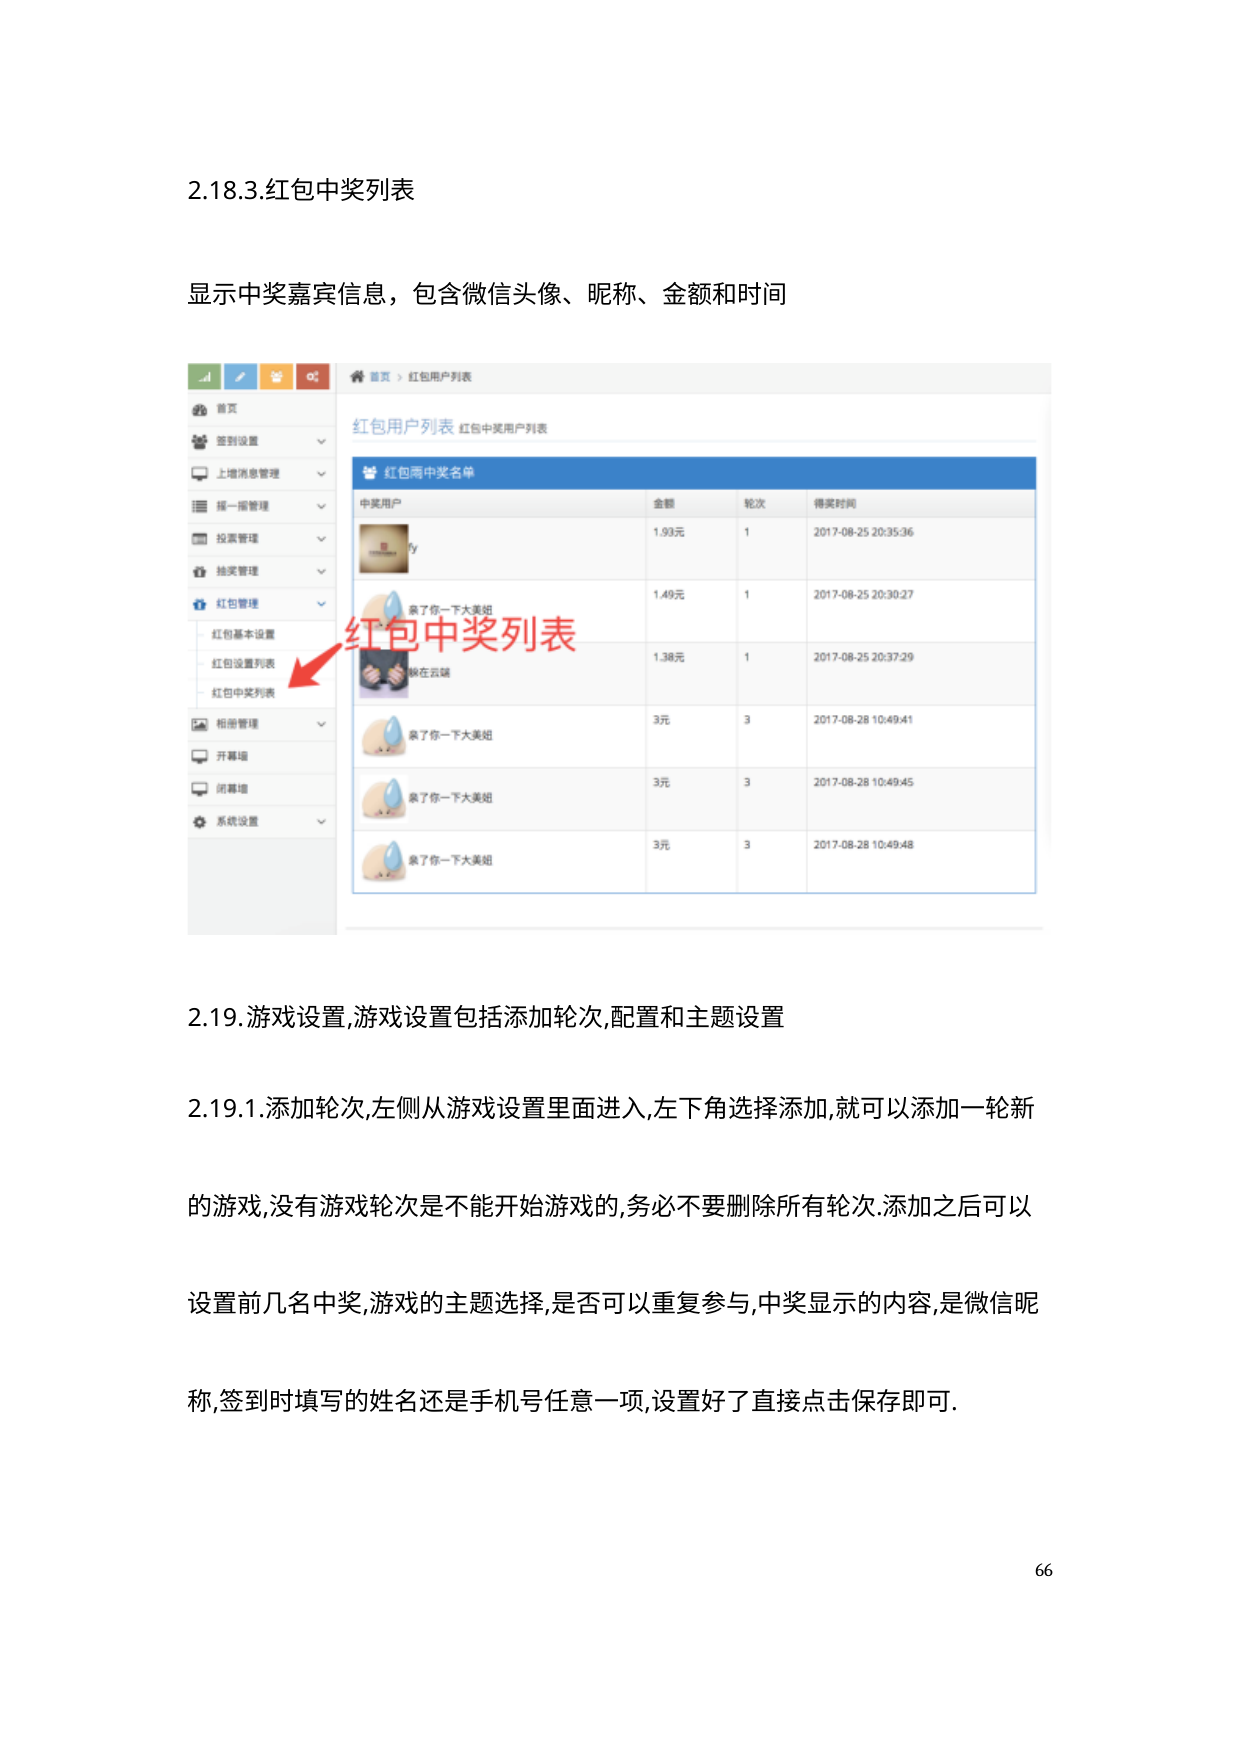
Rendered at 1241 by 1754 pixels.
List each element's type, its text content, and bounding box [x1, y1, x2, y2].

list 游戏设置,游戏设置包括添加轮次,配置和主题设置 [187, 983, 1053, 1048]
text 2.18.3.红包中奖列表 [187, 156, 1053, 221]
picture [187, 363, 1052, 935]
text 显示中奖嘉宾信息，包含微信头像、昵称、金额和时间 [187, 260, 1053, 325]
text 2.19.1.添加轮次,左侧从游戏设置里面进入,左下角选择添加,就可以添加一轮新的游戏,没有游戏轮次是不能开始游戏的,务必不要删除所有轮次.添加之后可以设置前几名中奖,游戏的主题选择,是否可以重复参与,中奖显示的内容,是微信昵称,签到时填写的姓名还是手机号任意一项,设置好了直接点击保存即可. [187, 1074, 1053, 1432]
